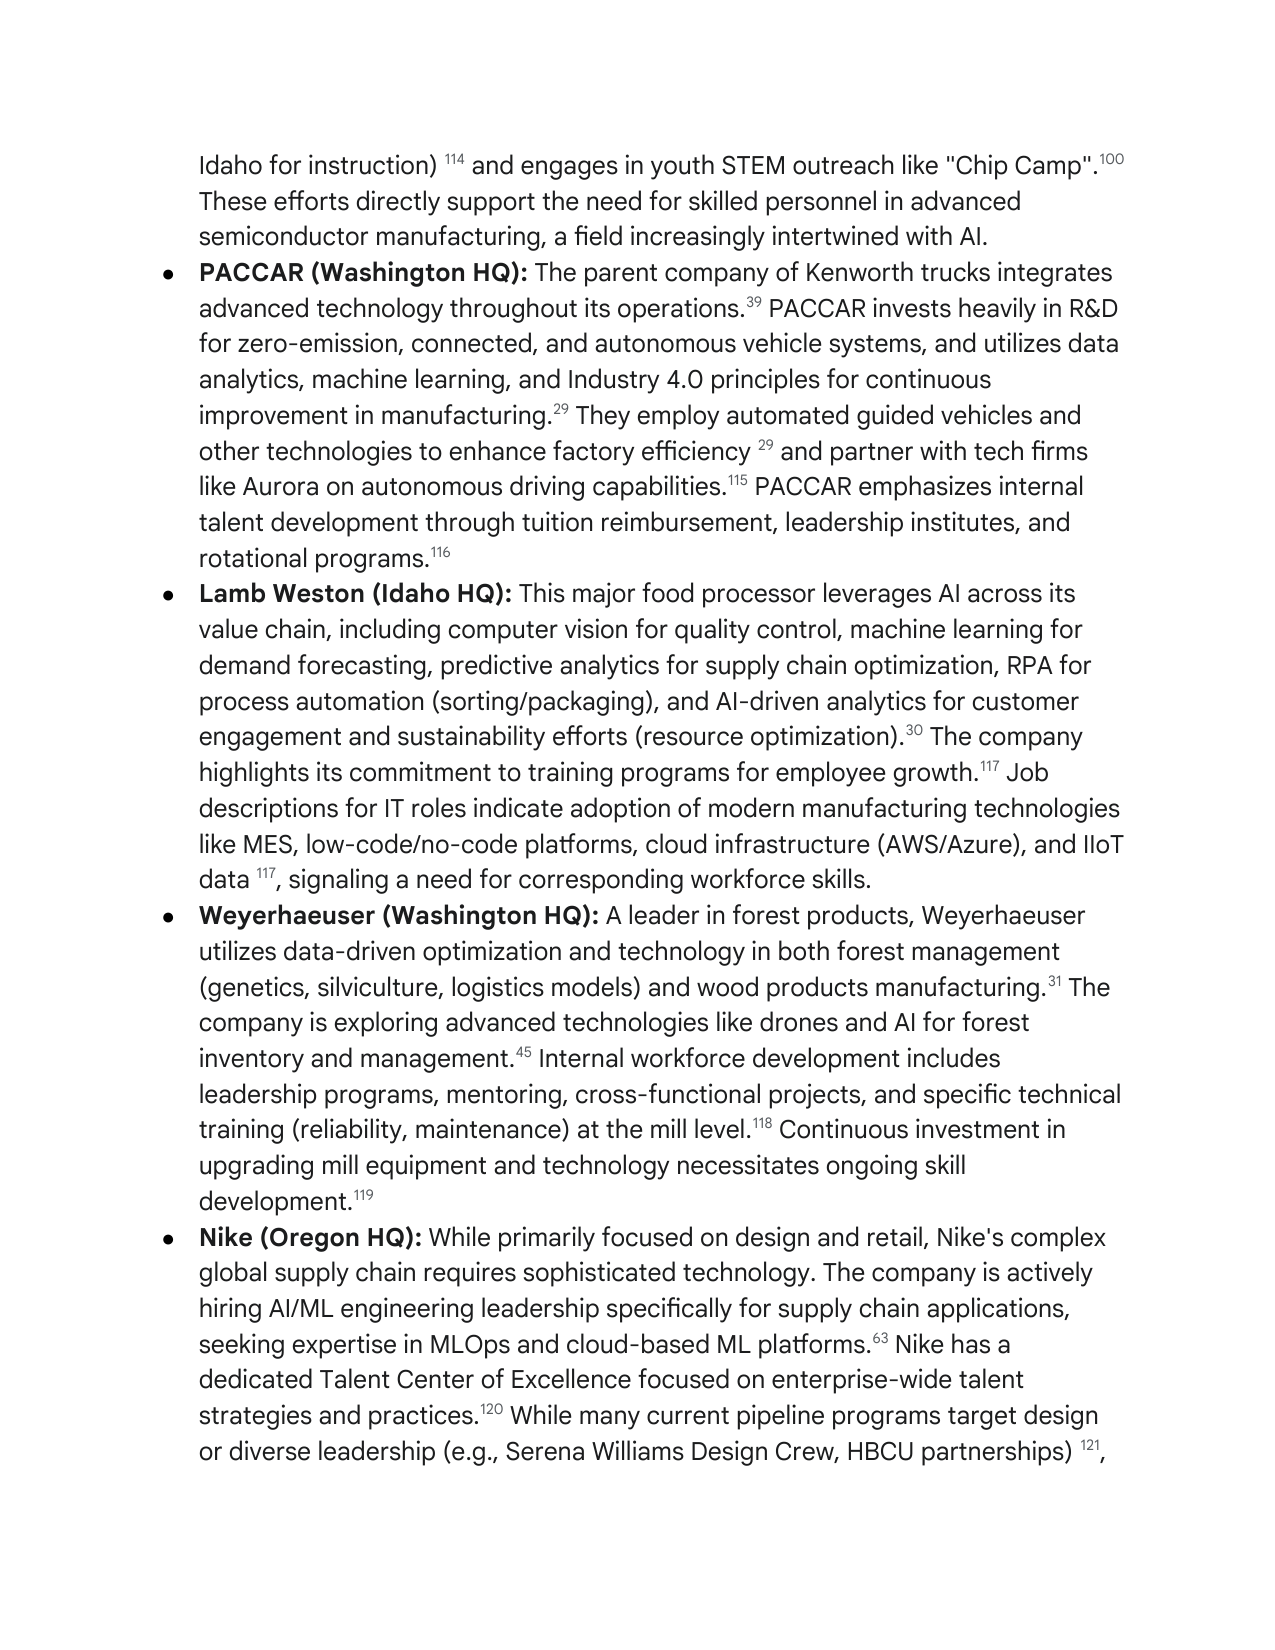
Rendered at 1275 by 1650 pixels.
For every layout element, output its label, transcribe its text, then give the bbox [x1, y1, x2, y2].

list Lamb Weston (Idaho HQ): This major food processor leverages AI across its value chain, including computer vision for quality control, machine learning for demand forecasting, predictive analytics for supply chain optimization, RPA for process automation (sorting/packaging), and AI-driven analytics for customer engagement and sustainability efforts (resource optimization).30 The company highlights its commitment to training programs for employee growth.117 Job descriptions for IT roles indicate adoption of modern manufacturing technologies like MES, low-code/no-code platforms, cloud infrastructure (AWS/Azure), and IIoT data 117, signaling a need for corresponding workforce skills. [161, 579, 1125, 896]
list PACCAR (Washington HQ): The parent company of Kenworth trucks integrates advanced technology throughout its operations.39 PACCAR invests heavily in R&D for zero-emission, connected, and autonomous vehicle systems, and utilizes data analytics, machine learning, and Industry 4.0 principles for continuous improvement in manufacturing.29 They employ automated guided vehicles and other technologies to enhance factory efficiency 29 and partner with tech firms like Aurora on autonomous driving capabilities.115 PACCAR emphasizes internal talent development through tuition reimbursement, leadership institutes, and rotational programs.116 [161, 257, 1125, 574]
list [161, 1222, 1125, 1468]
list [161, 150, 1125, 253]
list Weyerhaeuser (Washington HQ): A leader in forest products, Weyerhaeuser utilizes data-driven optimization and technology in both forest management (genetics, silviculture, logistics models) and wood products manufacturing.31 The company is exploring advanced technologies like drones and AI for forest inventory and management.45 Internal workforce development includes leadership programs, mentoring, cross-functional projects, and specific technical training (reliability, maintenance) at the mill level.118 Continuous investment in upgrading mill equipment and technology necessitates ongoing skill development.119 [161, 900, 1125, 1217]
